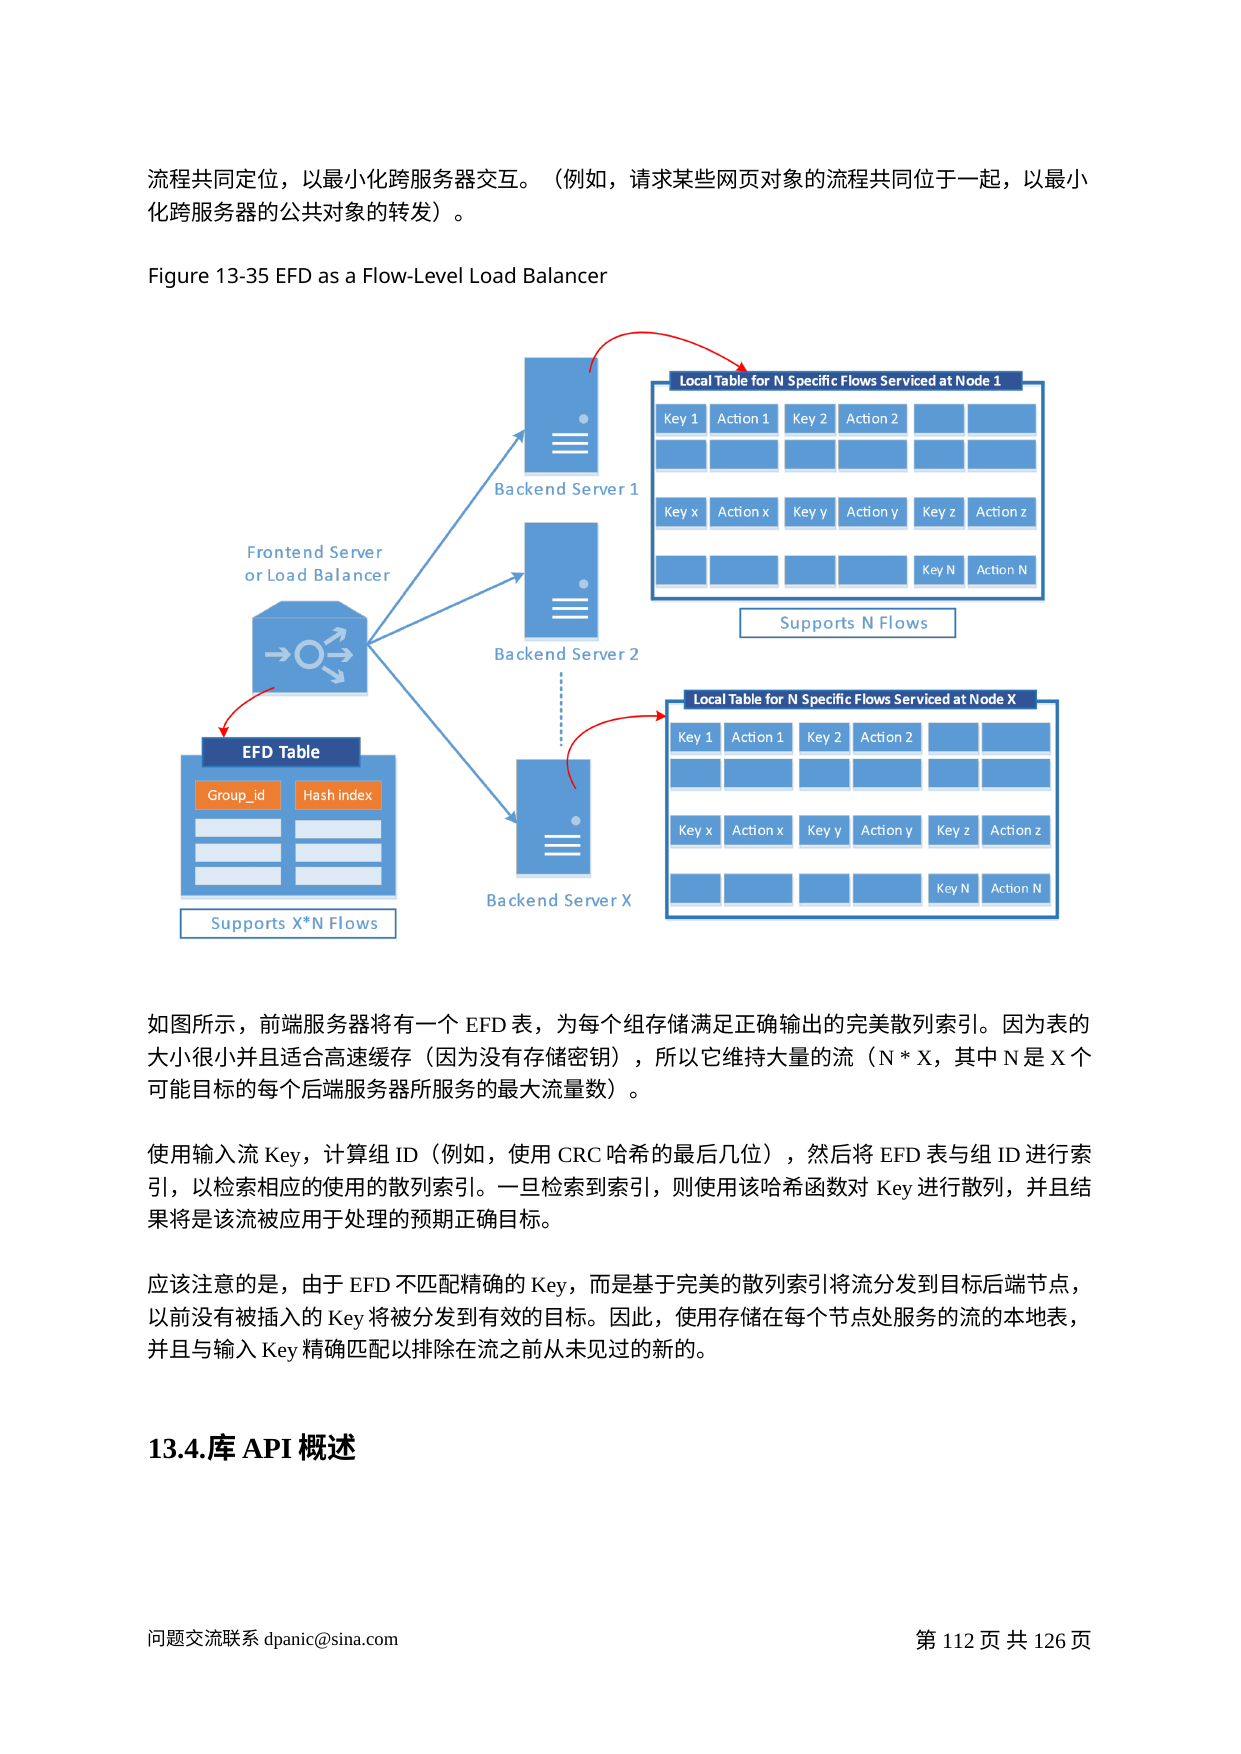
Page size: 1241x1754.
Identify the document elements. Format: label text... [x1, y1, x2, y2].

subtitle 库API概述 [148, 1413, 1092, 1478]
text 使用输入流Key，计算组ID（例如，使用CRC哈希的最后几位），然后将EFD表与组ID进行索引，以检索相应的使用的散列索引。一旦检索到索引，则使用该哈希函数对Key进行散列，并且结果将是该流被应用于处理的预期正确目标。 [148, 1137, 1092, 1234]
text 应该注意的是，由于EFD不匹配精确的Key，而是基于完美的散列索引将流分发到目标后端节点，以前没有被插入的Key将被分发到有效的目标。因此，使用存储在每个节点处服务的流的本地表，并且与输入Key精确匹配以排除在流之前从未见过的新的。 [148, 1267, 1092, 1364]
picture [147, 292, 1093, 968]
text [148, 162, 1092, 227]
text 如图所示，前端服务器将有一个EFD表，为每个组存储满足正确输出的完美散列索引。因为表的大小很小并且适合高速缓存（因为没有存储密钥），所以它维持大量的流（N * X，其中N是X个可能目标的每个后端服务器所服务的最大流量数）。 [148, 1007, 1092, 1104]
